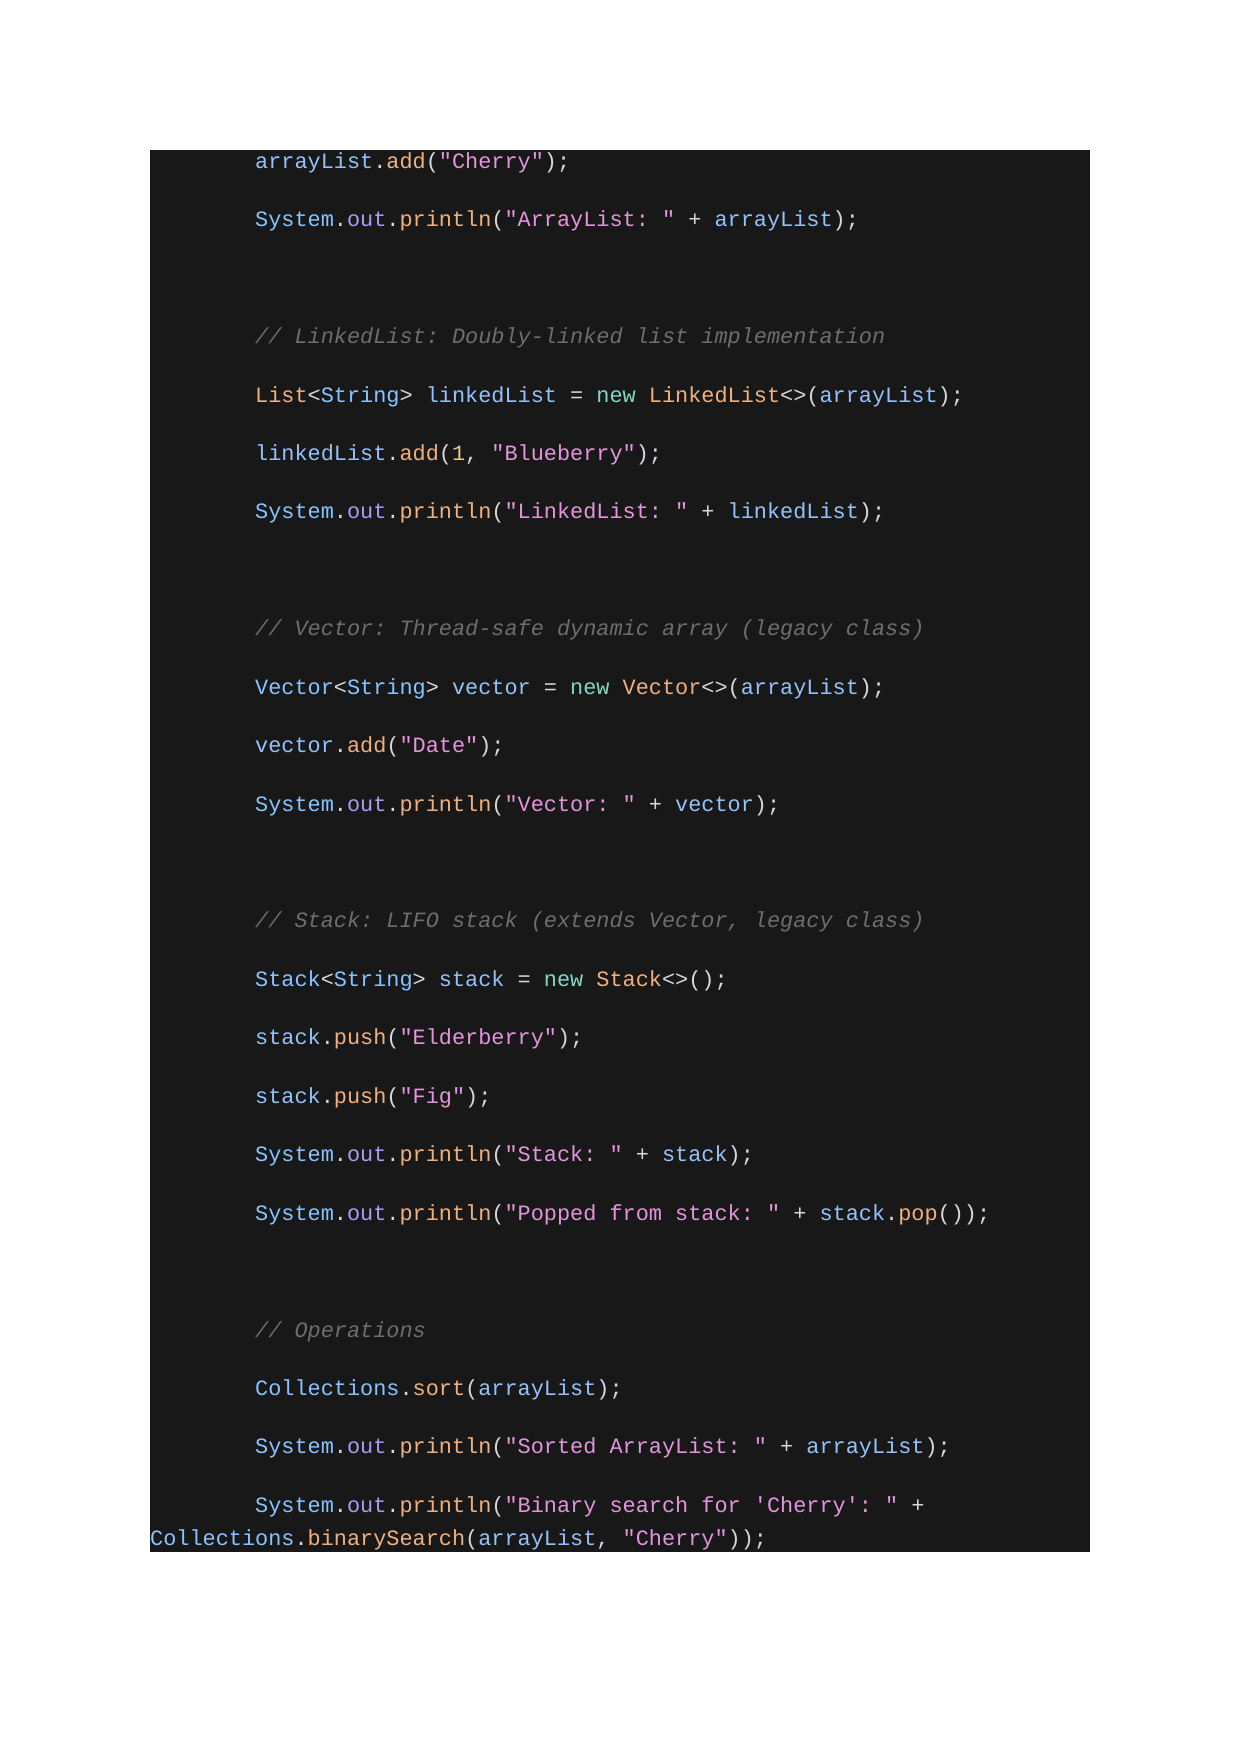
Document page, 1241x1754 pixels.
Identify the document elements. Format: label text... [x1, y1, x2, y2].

text System.out.println("Popped from stack: " + stack.pop()); [150, 1202, 1090, 1227]
text // Vector: Thread-safe dynamic array (legacy class) [150, 617, 1090, 642]
text System.out.println("Sorted ArrayList: " + arrayList); [150, 1436, 1090, 1460]
text linkedList.add(1, "Blueberry"); [150, 442, 1090, 467]
text stack.push("Fig"); [150, 1085, 1090, 1110]
text Vector<String> vector = new Vector<>(arrayList); [150, 676, 1090, 701]
text vector.add("Date"); [150, 734, 1090, 759]
text arrayList.add("Cherry"); [150, 150, 1090, 175]
text Stack<String> stack = new Stack<>(); [150, 968, 1090, 993]
text System.out.println("ArrayList: " + arrayList); [150, 208, 1090, 233]
text System.out.println("LinkedList: " + linkedList); [150, 501, 1090, 525]
text System.out.println("Stack: " + stack); [150, 1143, 1090, 1168]
text Collections.sort(arrayList); [150, 1377, 1090, 1402]
text // Operations [150, 1319, 1090, 1343]
text // Stack: LIFO stack (extends Vector, legacy class) [150, 910, 1090, 934]
text stack.push("Elderberry"); [150, 1027, 1090, 1051]
text System.out.println("Vector: " + vector); [150, 793, 1090, 818]
text System.out.println("Binary search for 'Cherry': " + Collections.binarySearch(arrayList, "Cherry")); [150, 1494, 1090, 1552]
text // LinkedList: Doubly-linked list implementation [150, 325, 1090, 350]
text List<String> linkedList = new LinkedList<>(arrayList); [150, 384, 1090, 408]
